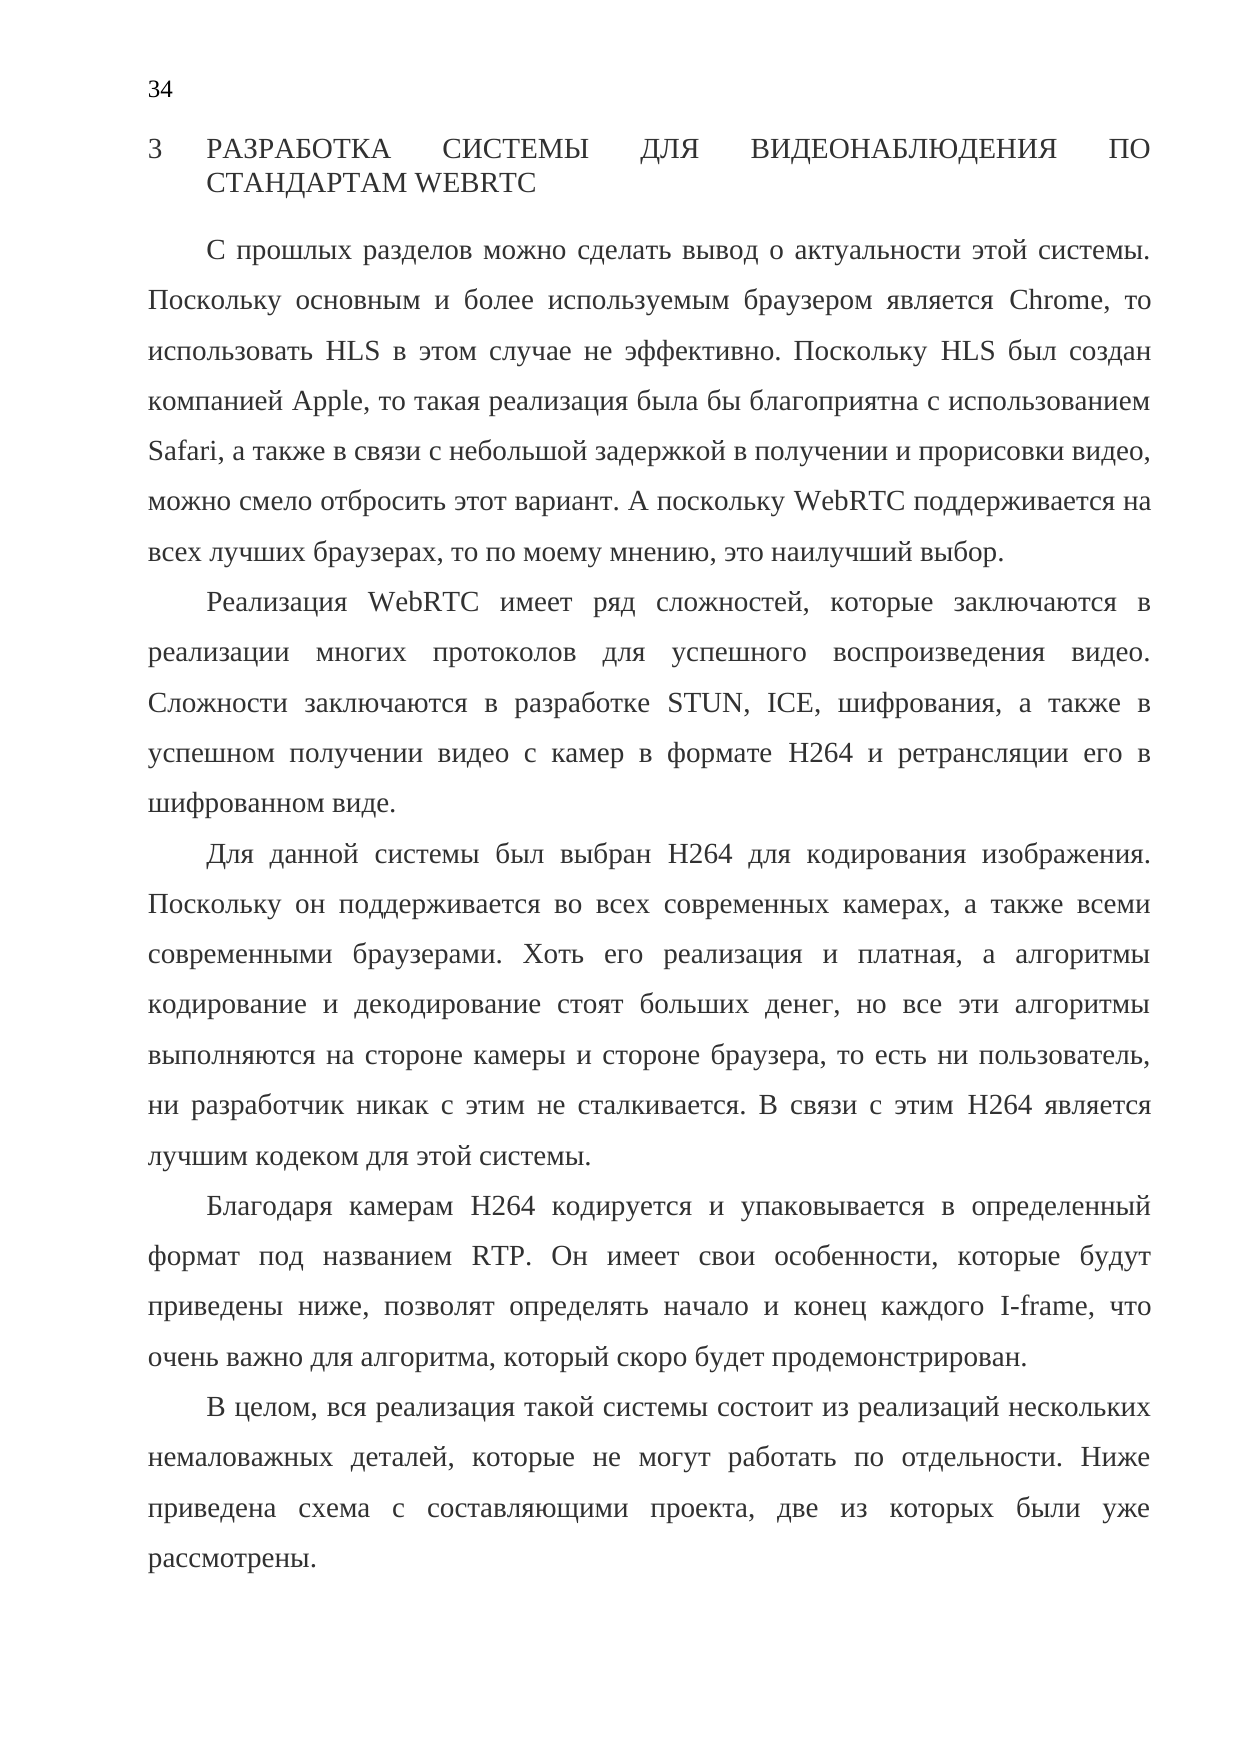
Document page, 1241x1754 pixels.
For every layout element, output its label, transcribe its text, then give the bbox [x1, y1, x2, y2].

list РАЗРАБОТКА СИСТЕМЫ ДЛЯ ВИДЕОНАБЛЮДЕНИЯ ПО СТАНДАРТАМ WEBRTC [148, 131, 1152, 198]
text Для данной системы был выбран H264 для кодирования изображения. Поскольку он поддерживается во всех современных камерах, а также всеми современными браузерами. Хоть его реализация и платная, а алгоритмы кодирование и декодирование стоят больших денег, но все эти алгоритмы выполняются на стороне камеры и стороне браузера, то есть ни пользователь, ни разработчик никак с этим не сталкивается. В связи с этим H264 является лучшим кодеком для этой системы. [148, 836, 1152, 1171]
text Реализация WebRTC имеет ряд сложностей, которые заключаются в реализации многих протоколов для успешного воспроизведения видео. Сложности заключаются в разработке STUN, ICE, шифрования, а также в успешном получении видео с камер в формате H264 и ретрансляции его в шифрованном виде. [148, 584, 1152, 819]
text Благодаря камерам H264 кодируется и упаковывается в определенный формат под названием RTP. Он имеет свои особенности, которые будут приведены ниже, позволят определять начало и конец каждого I-frame, что очень важно для алгоритма, который скоро будет продемонстрирован. [148, 1188, 1152, 1372]
text В целом, вся реализация такой системы состоит из реализаций нескольких немаловажных деталей, которые не могут работать по отдельности. Ниже приведена схема с составляющими проекта, две из которых были уже рассмотрены. [148, 1389, 1152, 1574]
text С прошлых разделов можно сделать вывод о актуальности этой системы. Поскольку основным и более используемым браузером является Chrome, то использовать HLS в этом случае не эффективно. Поскольку HLS был создан компанией Apple, то такая реализация была бы благоприятна с использованием Safari, а также в связи с небольшой задержкой в получении и прорисовки видео, можно смело отбросить этот вариант. А поскольку WebRTC поддерживается на всех лучших браузерах, то по моему мнению, это наилучший выбор. [148, 232, 1152, 567]
